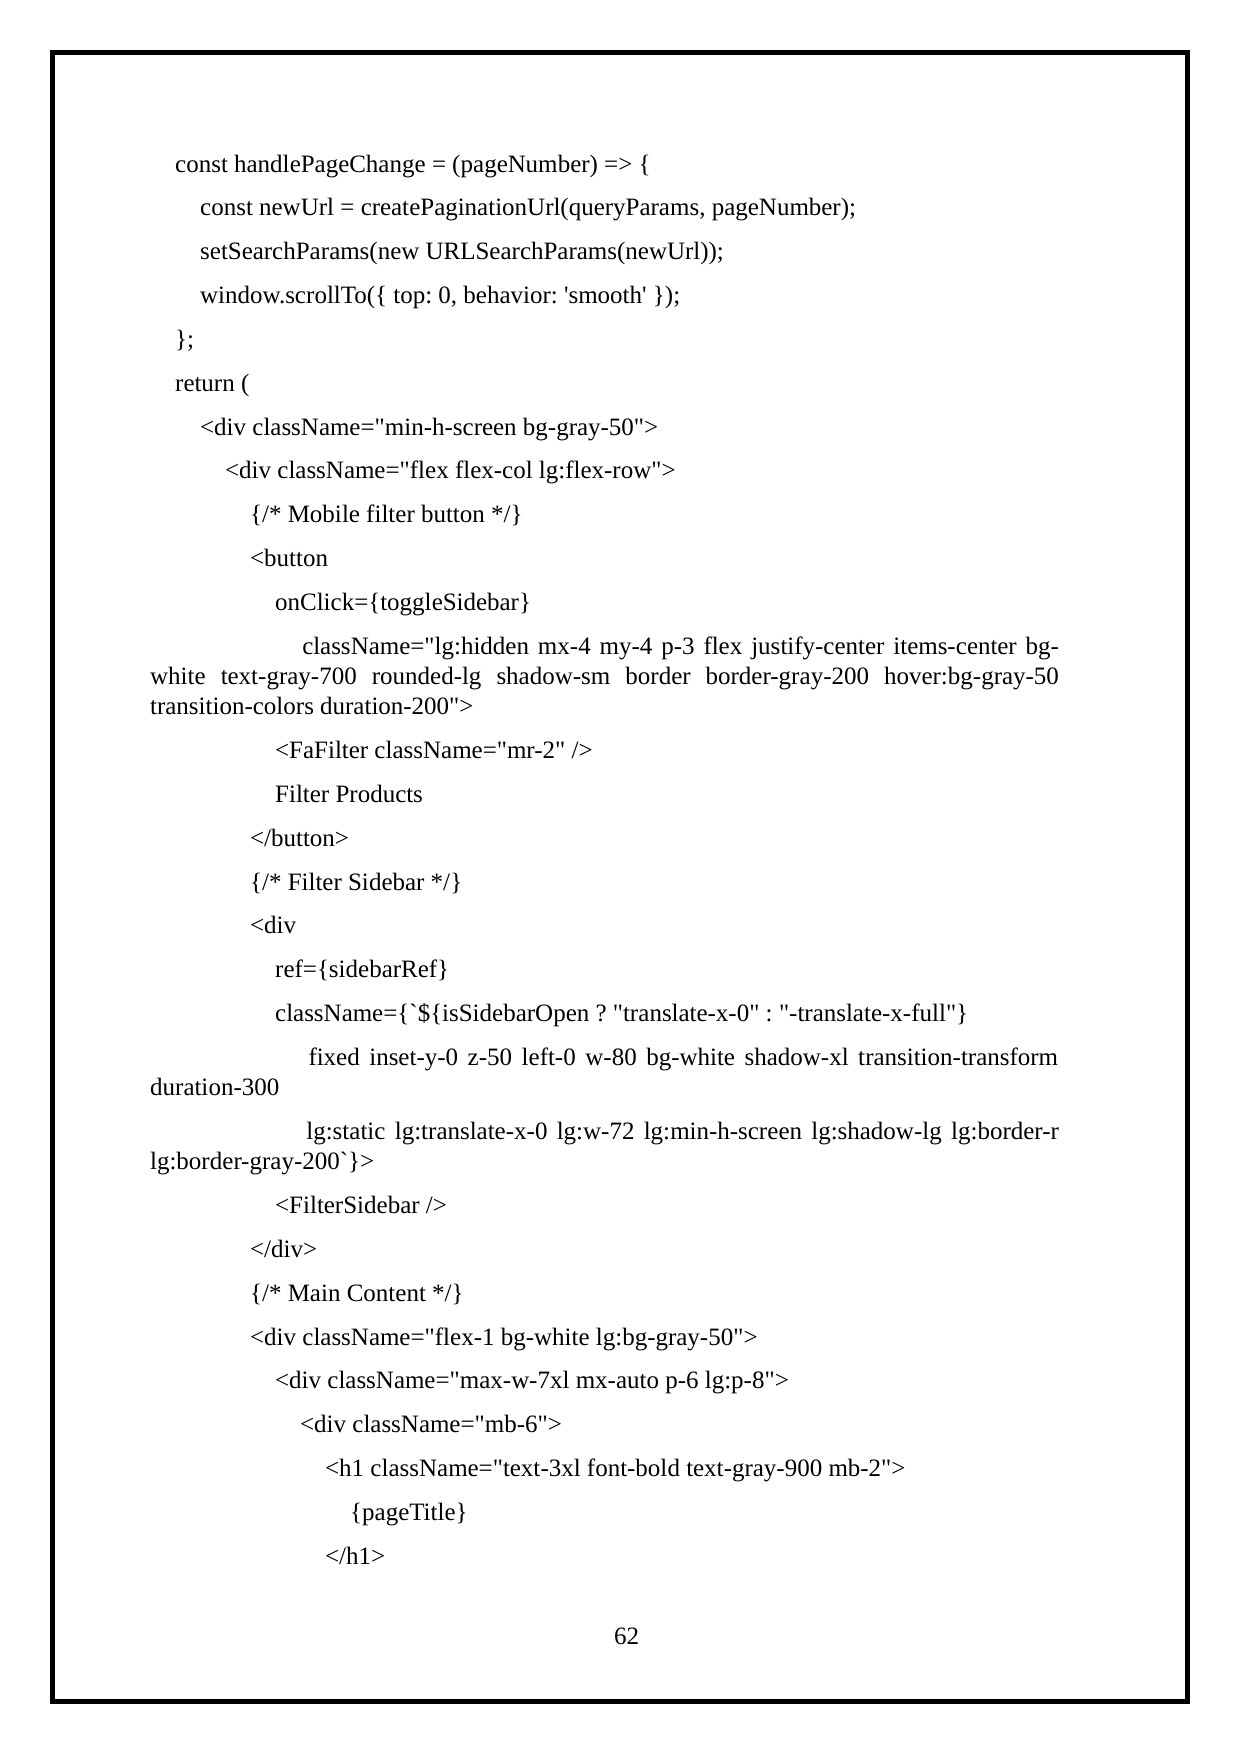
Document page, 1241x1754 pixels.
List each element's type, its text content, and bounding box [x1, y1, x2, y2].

text <h1 className="text-3xl font-bold text-gray-900 mb-2"> [150, 1453, 1060, 1482]
text <FilterSidebar /> [150, 1190, 1060, 1219]
text {/* Main Content */} [150, 1278, 1060, 1306]
text </button> [150, 823, 1060, 852]
text className={`${isSidebarOpen ? "translate-x-0" : "-translate-x-full"} [150, 998, 1060, 1027]
text className="lg:hidden mx-4 my-4 p-3 flex justify-center items-center bg-white text-gray-700 rounded-lg shadow-sm border border-gray-200 hover:bg-gray-50 transition-colors duration-200"> [150, 631, 1060, 720]
text </h1> [150, 1541, 1060, 1569]
text window.scrollTo({ top: 0, behavior: 'smooth' }); [150, 280, 1060, 309]
text {/* Mobile filter button */} [150, 499, 1060, 528]
text {/* Filter Sidebar */} [150, 867, 1060, 895]
text const newUrl = createPaginationUrl(queryParams, pageNumber); [150, 192, 1060, 221]
text <div className="min-h-screen bg-gray-50"> [150, 412, 1060, 441]
text onClick={toggleSidebar} [150, 587, 1060, 616]
text <FaFilter className="mr-2" /> [150, 735, 1060, 764]
text const handlePageChange = (pageNumber) => { [150, 149, 1060, 177]
text </div> [150, 1234, 1060, 1263]
text <div className="flex-1 bg-white lg:bg-gray-50"> [150, 1322, 1060, 1350]
text lg:static lg:translate-x-0 lg:w-72 lg:min-h-screen lg:shadow-lg lg:border-r lg:border-gray-200`}> [150, 1116, 1060, 1175]
text fixed inset-y-0 z-50 left-0 w-80 bg-white shadow-xl transition-transform duration-300 [150, 1042, 1060, 1101]
text <div className="max-w-7xl mx-auto p-6 lg:p-8"> [150, 1365, 1060, 1394]
text <div [150, 911, 1060, 939]
text setSearchParams(new URLSearchParams(newUrl)); [150, 236, 1060, 265]
text ref={sidebarRef} [150, 954, 1060, 983]
text {pageTitle} [150, 1497, 1060, 1526]
text }; [150, 324, 1060, 353]
text return ( [150, 368, 1060, 397]
text Filter Products [150, 779, 1060, 808]
text <button [150, 543, 1060, 572]
text <div className="mb-6"> [150, 1409, 1060, 1438]
text <div className="flex flex-col lg:flex-row"> [150, 456, 1060, 484]
